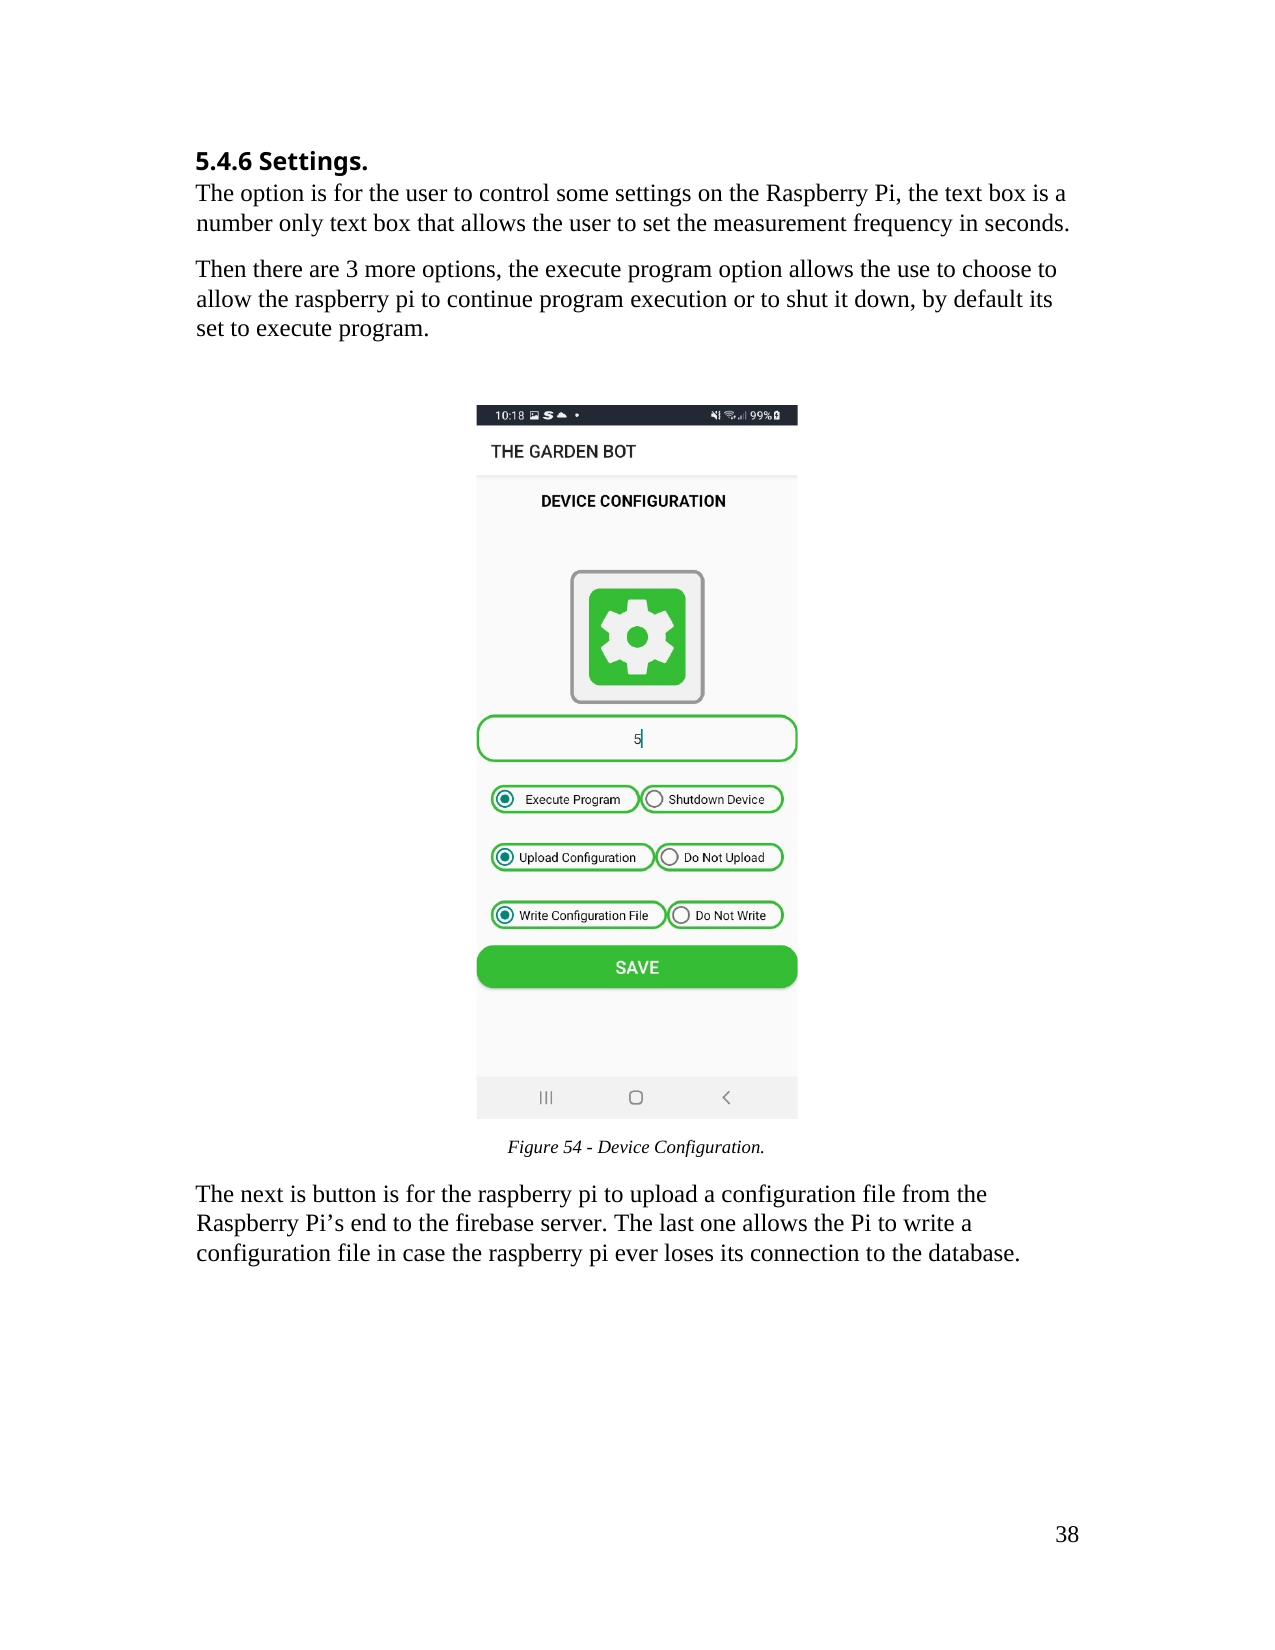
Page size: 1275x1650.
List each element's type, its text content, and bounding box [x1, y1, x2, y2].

text Then there are 3 more options, the execute program option allows the use to choose to allow the raspberry pi to continue program execution or to shut it down, by default its set to execute program. [195, 254, 1079, 342]
text The option is for the user to control some settings on the Raspberry Pi, the text box is a number only text box that allows the user to set the measurement frequency in seconds. [195, 178, 1079, 237]
picture [476, 405, 798, 1119]
subtitle 5.4.6 Settings. [195, 143, 1079, 177]
text The next is button is for the raspberry pi to upload a configuration file from the Raspberry Pi’s end to the firebase server. The last one allows the Pi to write a configuration file in case the raspberry pi ever loses its connection to the database. [195, 1179, 1079, 1267]
text Figure 54 - Device Configuration. [195, 1136, 1079, 1158]
